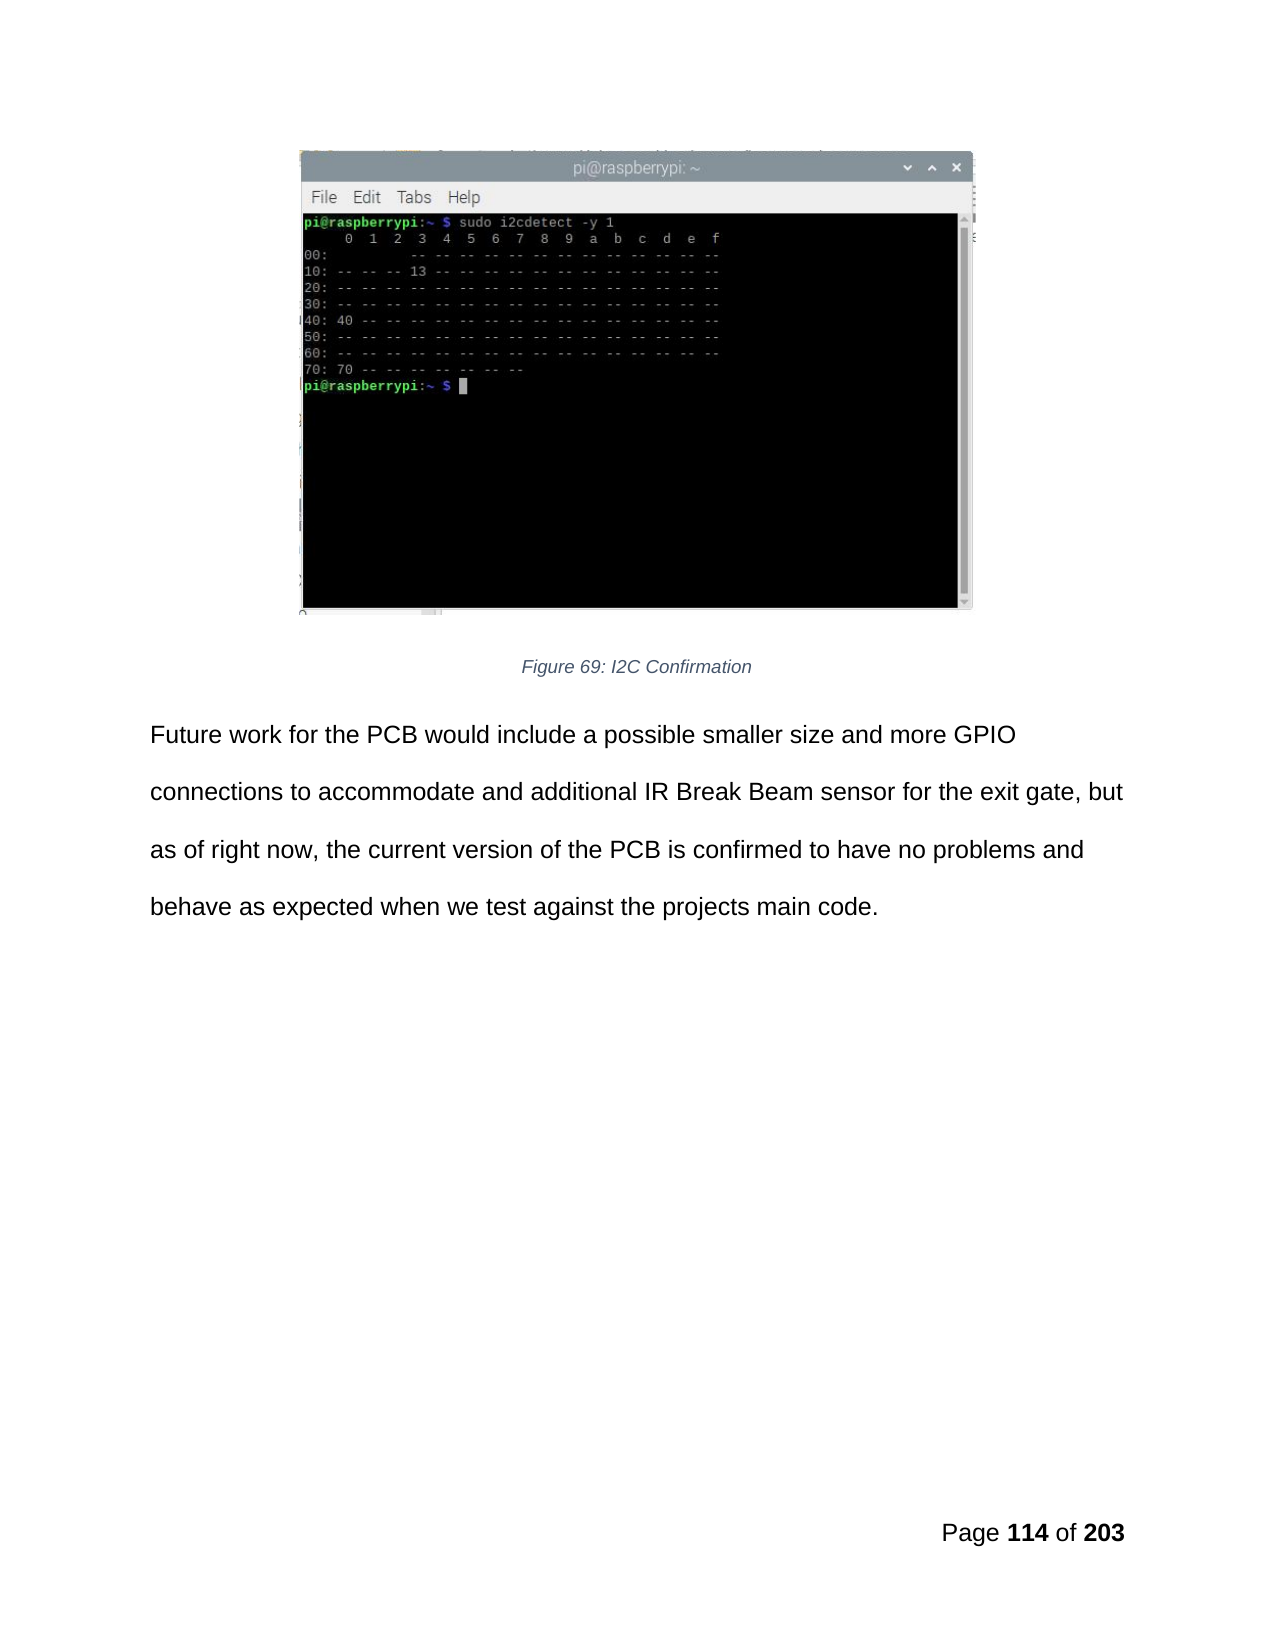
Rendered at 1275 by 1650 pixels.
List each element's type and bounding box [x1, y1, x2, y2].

picture [299, 150, 976, 615]
